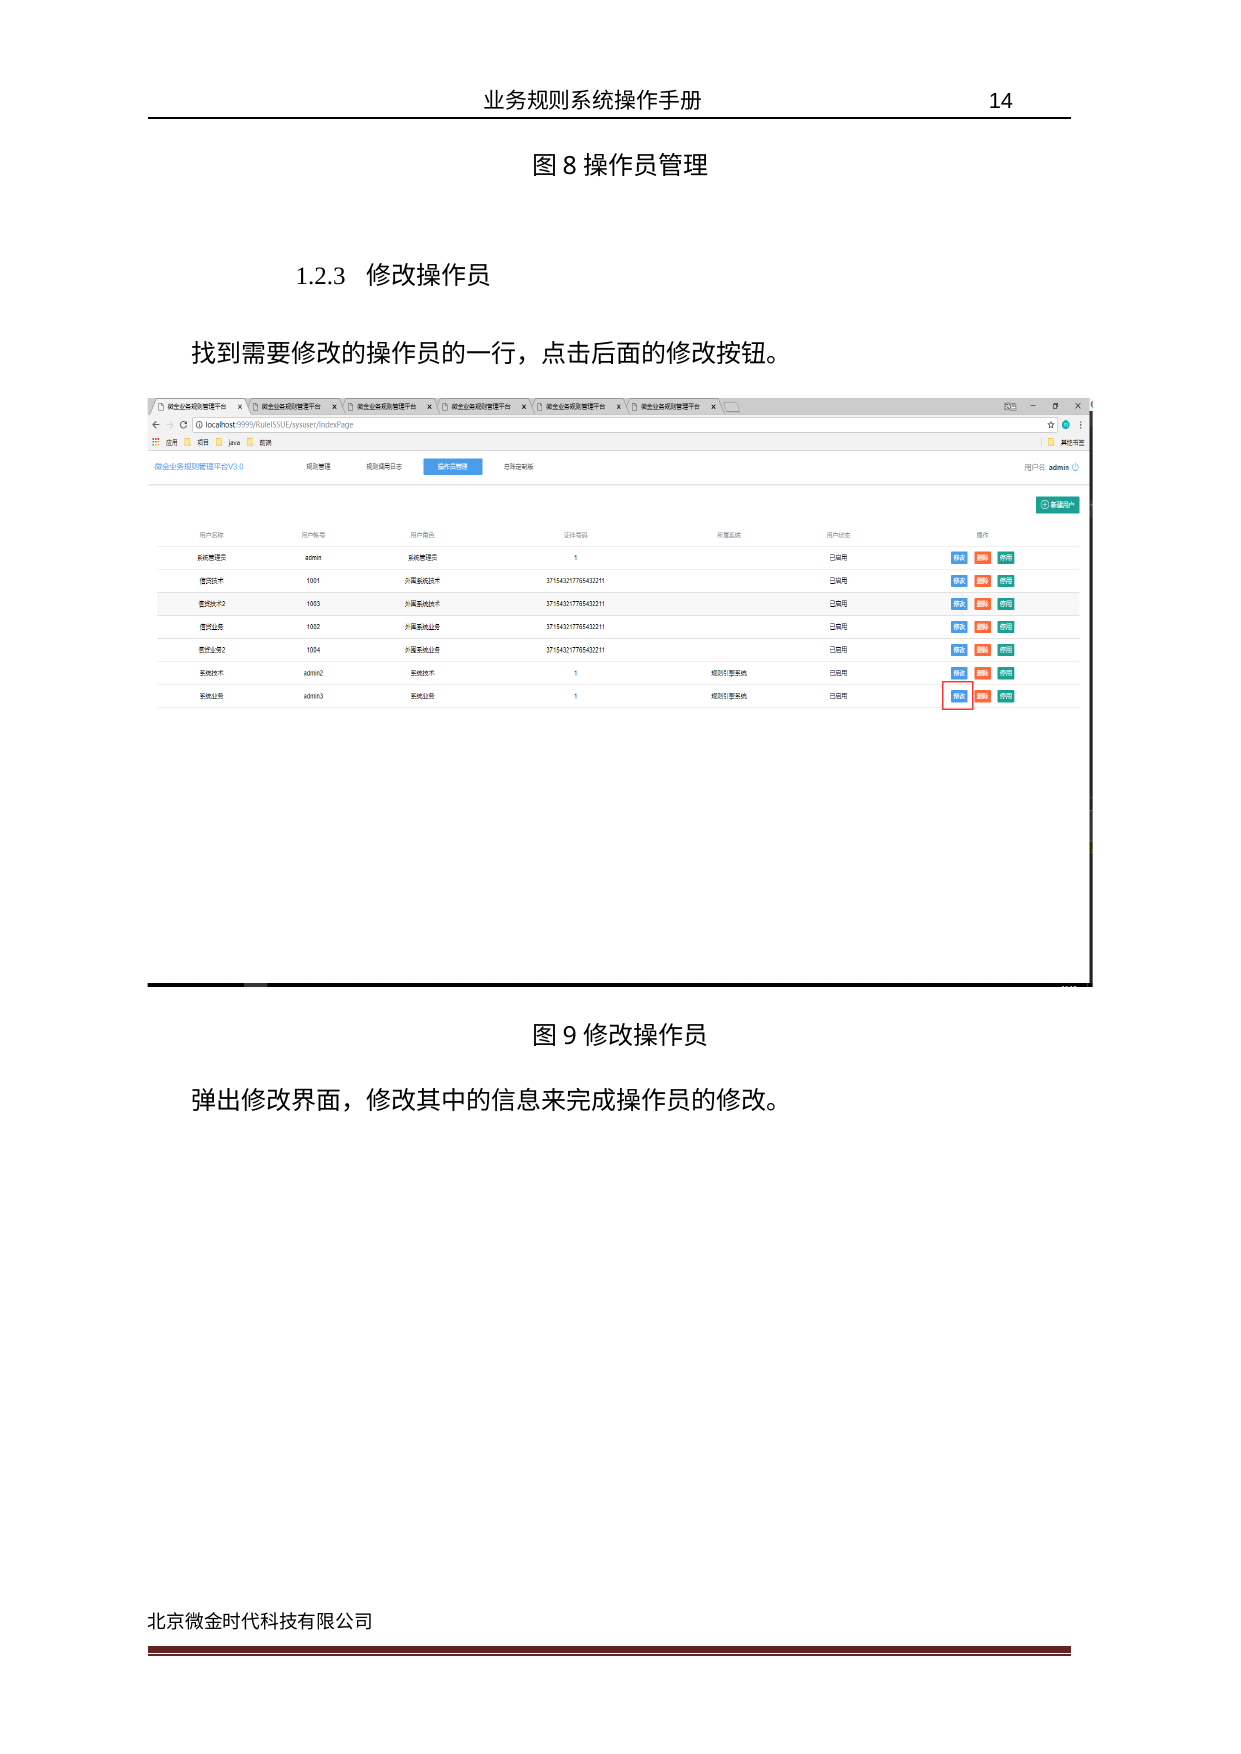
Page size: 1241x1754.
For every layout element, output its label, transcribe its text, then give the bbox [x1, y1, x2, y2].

subtitle 修改操作员 [295, 241, 1067, 306]
picture [147, 398, 1093, 987]
text 图8 操作员管理 [148, 131, 1092, 196]
text 找到需要修改的操作员的一行，点击后面的修改按钮。 [148, 319, 1092, 384]
text 图9 修改操作员 [148, 1001, 1092, 1066]
text 弹出修改界面，修改其中的信息来完成操作员的修改。 [148, 1066, 1092, 1131]
